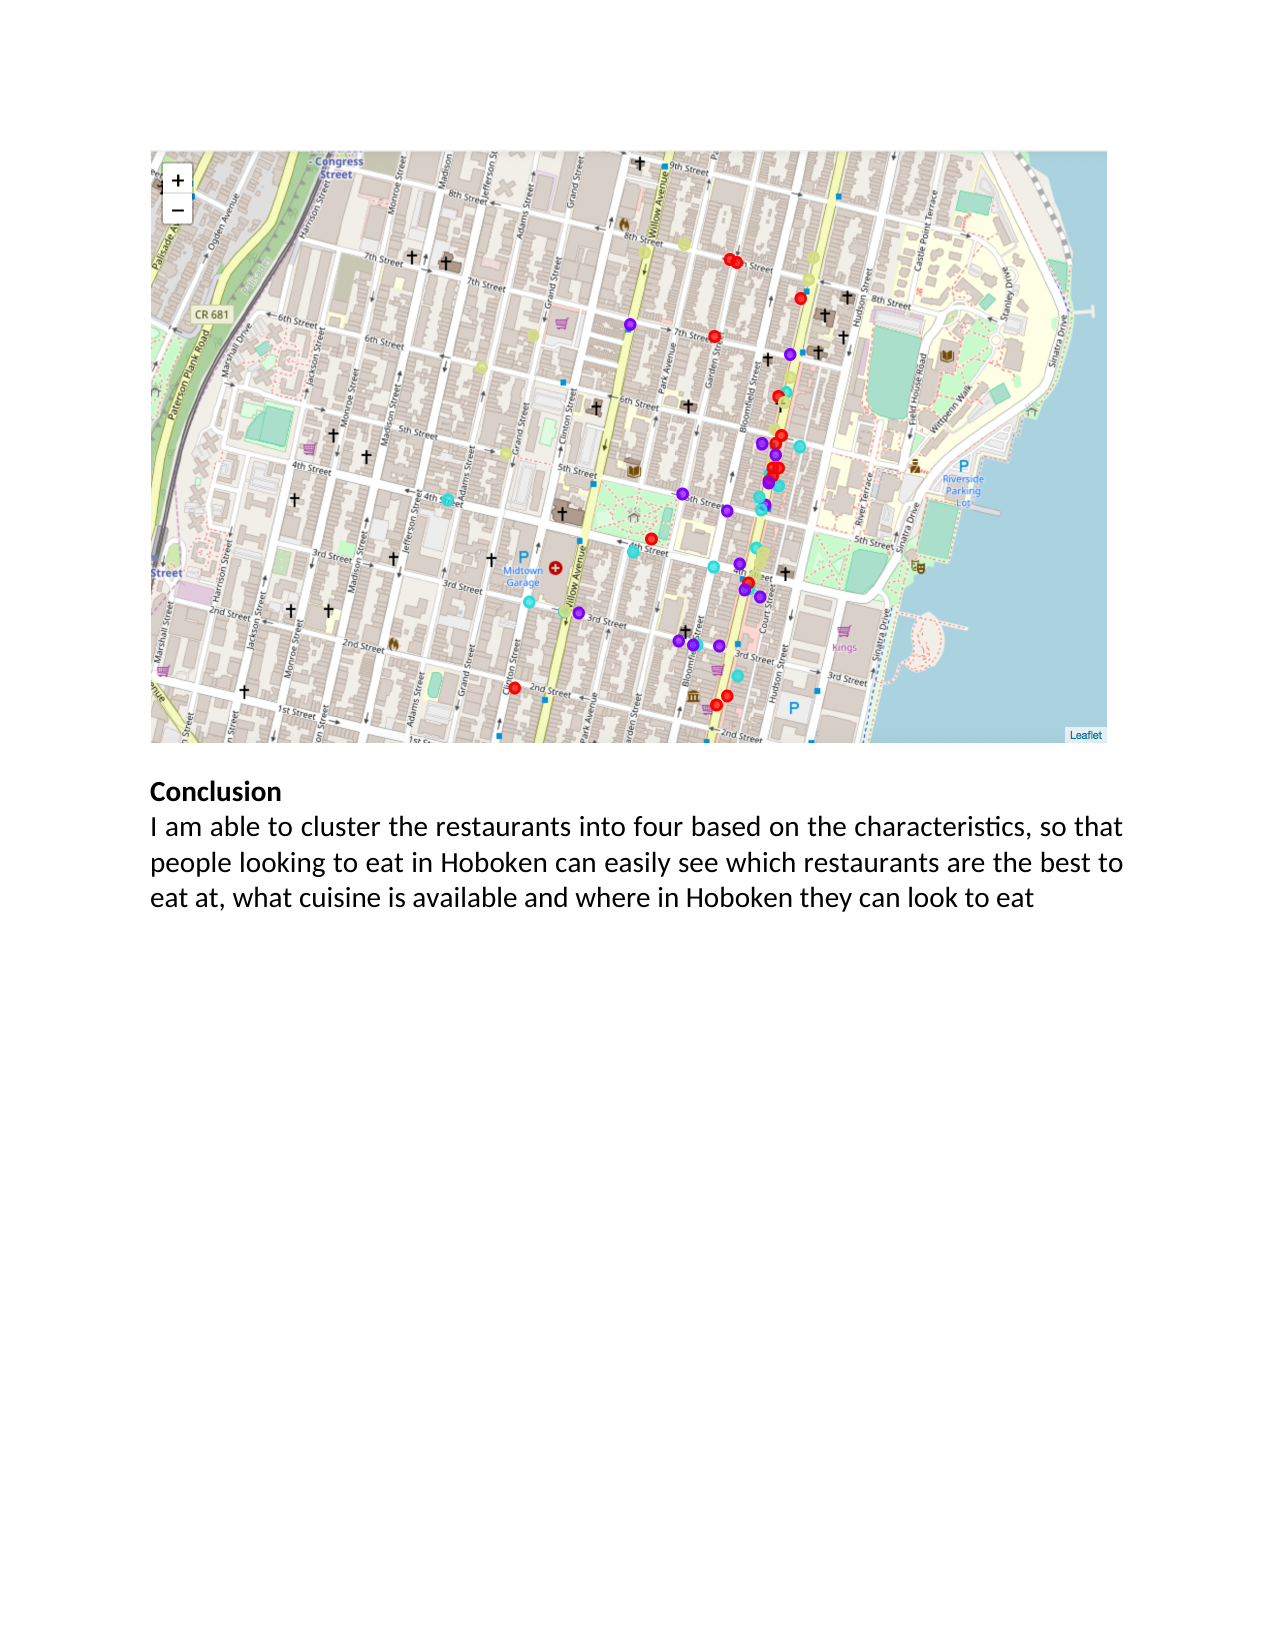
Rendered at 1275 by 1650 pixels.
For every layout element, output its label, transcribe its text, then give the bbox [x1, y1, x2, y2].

picture [150, 150, 1108, 743]
text I am able to cluster the restaurants into four based on the characteristics, so that people looking to eat in Hoboken can easily see which restaurants are the best to eat at, what cuisine is available and where in Hoboken they can look to eat [150, 808, 1125, 915]
text Conclusion [150, 773, 1125, 808]
